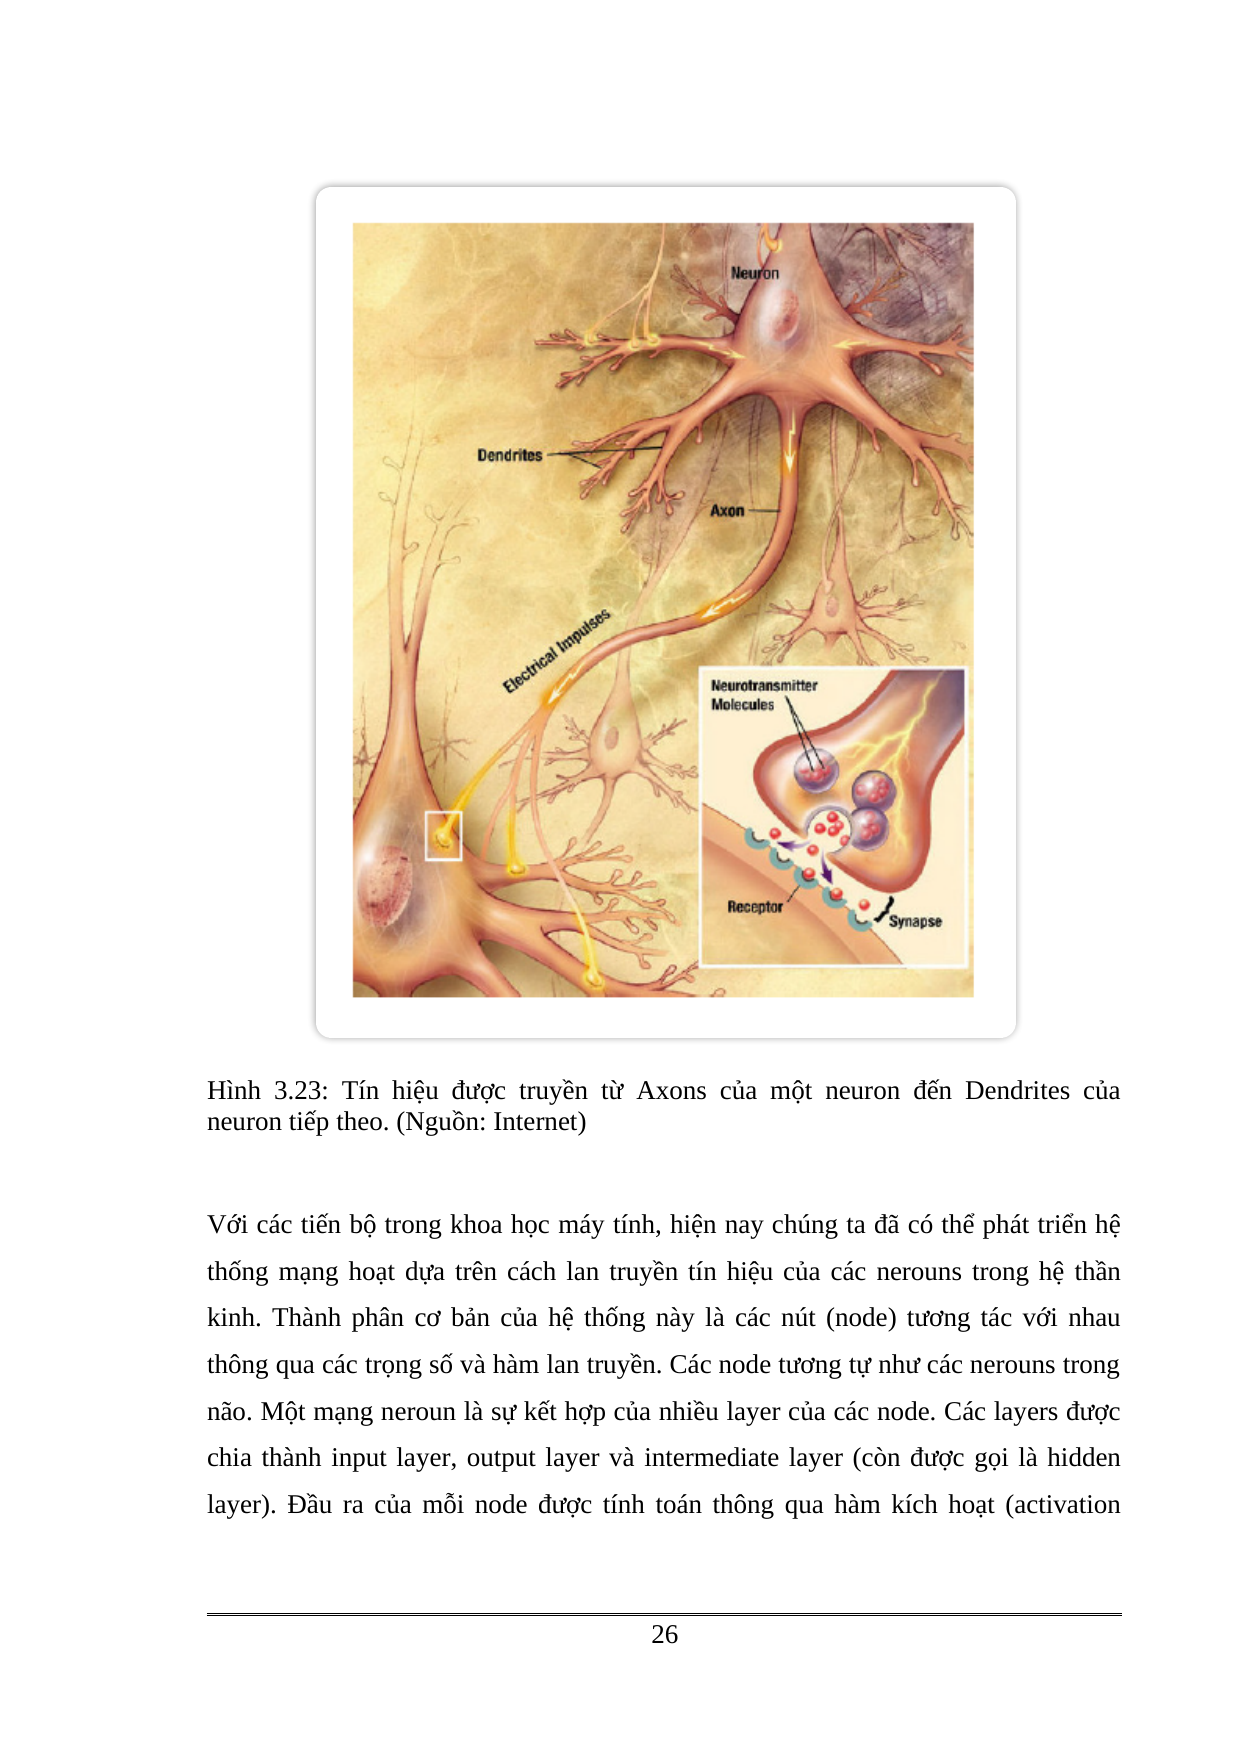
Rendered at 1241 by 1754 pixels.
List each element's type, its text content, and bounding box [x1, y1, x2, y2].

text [207, 1208, 1122, 1519]
picture [347, 218, 985, 1007]
